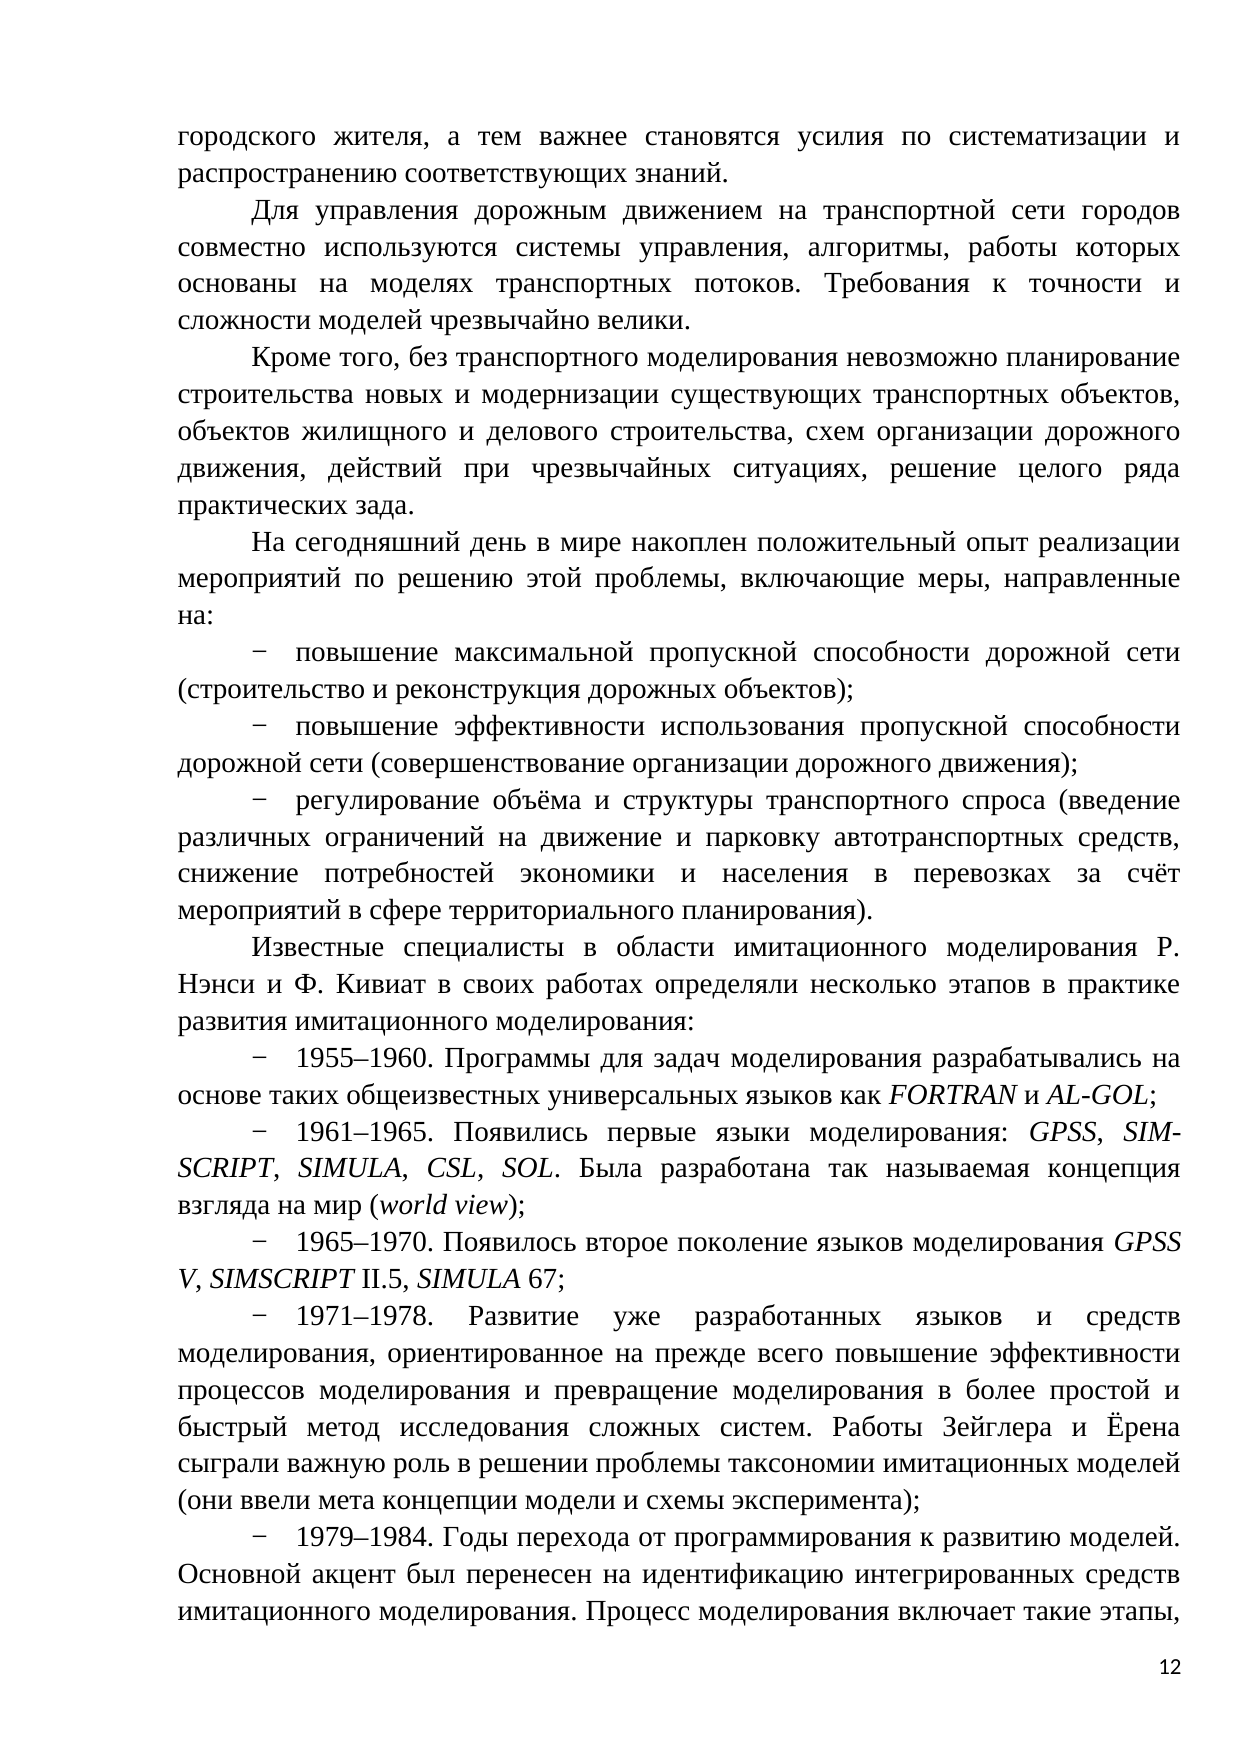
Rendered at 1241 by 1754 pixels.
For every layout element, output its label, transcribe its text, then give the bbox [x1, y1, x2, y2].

list Известные специалисты в области имитационного моделирования Р. Нэнси и Ф. Кивиат в своих работах определяли несколько этапов в практике развития имитационного моделирования: [177, 929, 1181, 1037]
list Кроме того, без транспортного моделирования невозможно планирование строительства новых и модернизации существующих транспортных объектов, объектов жилищного и делового строительства, схем организации дорожного движения, действий при чрезвычайных ситуациях, решение целого ряда практических зада. [177, 339, 1181, 520]
list − 1955–1960. Программы для задач моделирования разрабатывались на основе таких общеизвестных универсальных языков как FORTRAN и AL-GOL; [177, 1040, 1181, 1110]
list Для управления дорожным движением на транспортной сети городов совместно используются системы управления, алгоритмы, работы которых основаны на моделях транспортных потоков. Требования к точности и сложности моделей чрезвычайно велики. [177, 192, 1181, 336]
list − 1965–1970. Появилось второе поколение языков моделирования GPSS V, SIMSCRIPT II.5, SIMULA 67; [177, 1224, 1181, 1295]
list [177, 118, 1181, 188]
list − регулирование объёма и структуры транспортного спроса (введение различных ограничений на движение и парковку автотранспортных средств, снижение потребностей экономики и населения в перевозках за счёт мероприятий в сфере территориального планирования). [177, 782, 1181, 926]
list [177, 1519, 1181, 1627]
list − 1961–1965. Появились первые языки моделирования: GPSS, SIM-SCRIPT, SIMULA, CSL, SOL. Была разработана так называемая концепция взгляда на мир (world view); [177, 1114, 1181, 1221]
list − повышение эффективности использования пропускной способности дорожной сети (совершенствование организации дорожного движения); [177, 708, 1181, 778]
list На сегодняшний день в мире накоплен положительный опыт реализации мероприятий по решению этой проблемы, включающие меры, направленные на: [177, 524, 1181, 631]
list − повышение максимальной пропускной способности дорожной сети (строительство и реконструкция дорожных объектов); [177, 634, 1181, 705]
list − 1971–1978. Развитие уже разработанных языков и средств моделирования, ориентированное на прежде всего повышение эффективности процессов моделирования и превращение моделирования в более простой и быстрый метод исследования сложных систем. Работы Зейглера и Ёрена сыграли важную роль в решении проблемы таксономии имитационных моделей (они ввели мета концепции модели и схемы эксперимента); [177, 1298, 1181, 1516]
